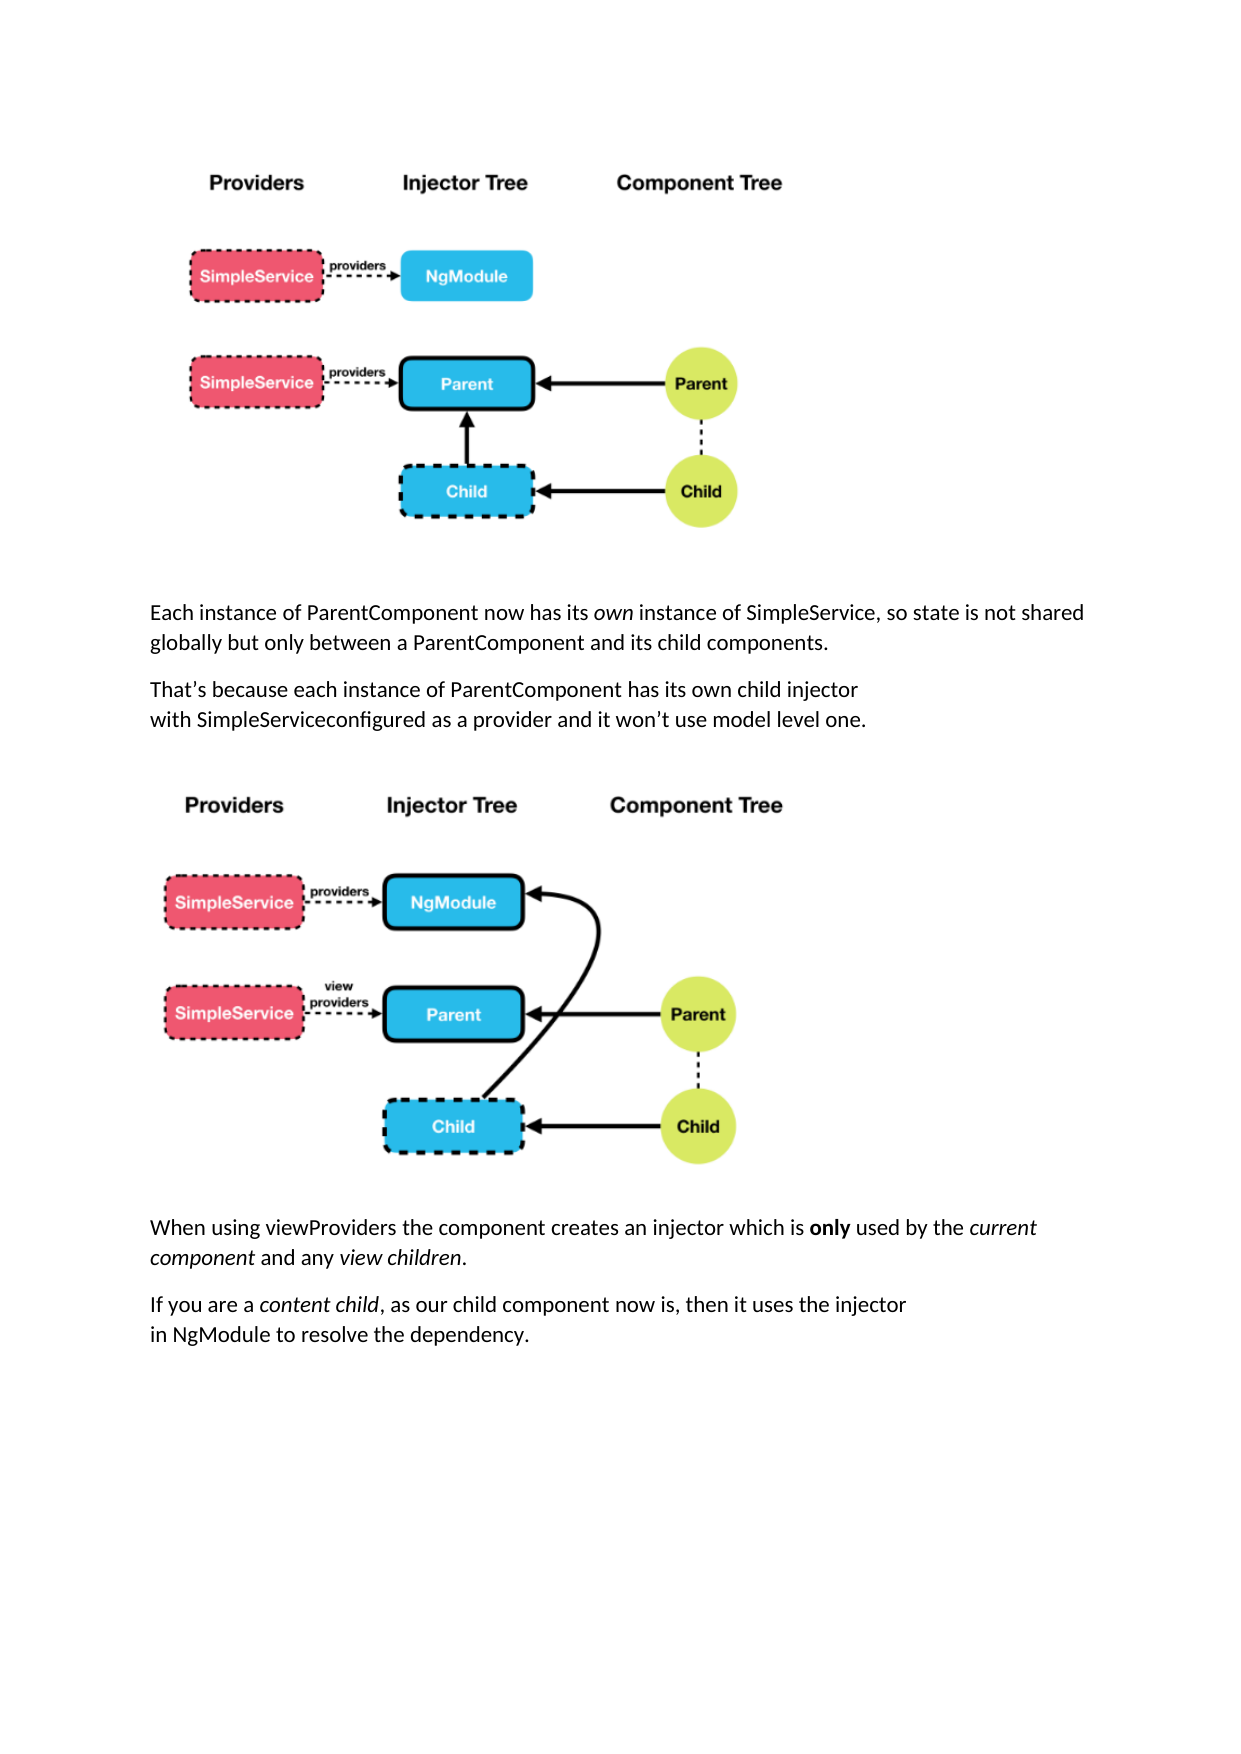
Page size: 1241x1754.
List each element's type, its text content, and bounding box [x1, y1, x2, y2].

text When using viewProviders the component creates an injector which is only used by the current component and any view children. [150, 1213, 1090, 1271]
picture [150, 752, 860, 1195]
text If you are a content child, as our child component now is, then it uses the injector in NgModule to resolve the dependency. [150, 1290, 1090, 1348]
picture [150, 150, 880, 580]
text Each instance of ParentComponent now has its own instance of SimpleService, so state is not shared globally but only between a ParentComponent and its child components. [150, 598, 1090, 656]
text That’s because each instance of ParentComponent has its own child injector with SimpleServiceconfigured as a provider and it won’t use model level one. [150, 675, 1090, 733]
